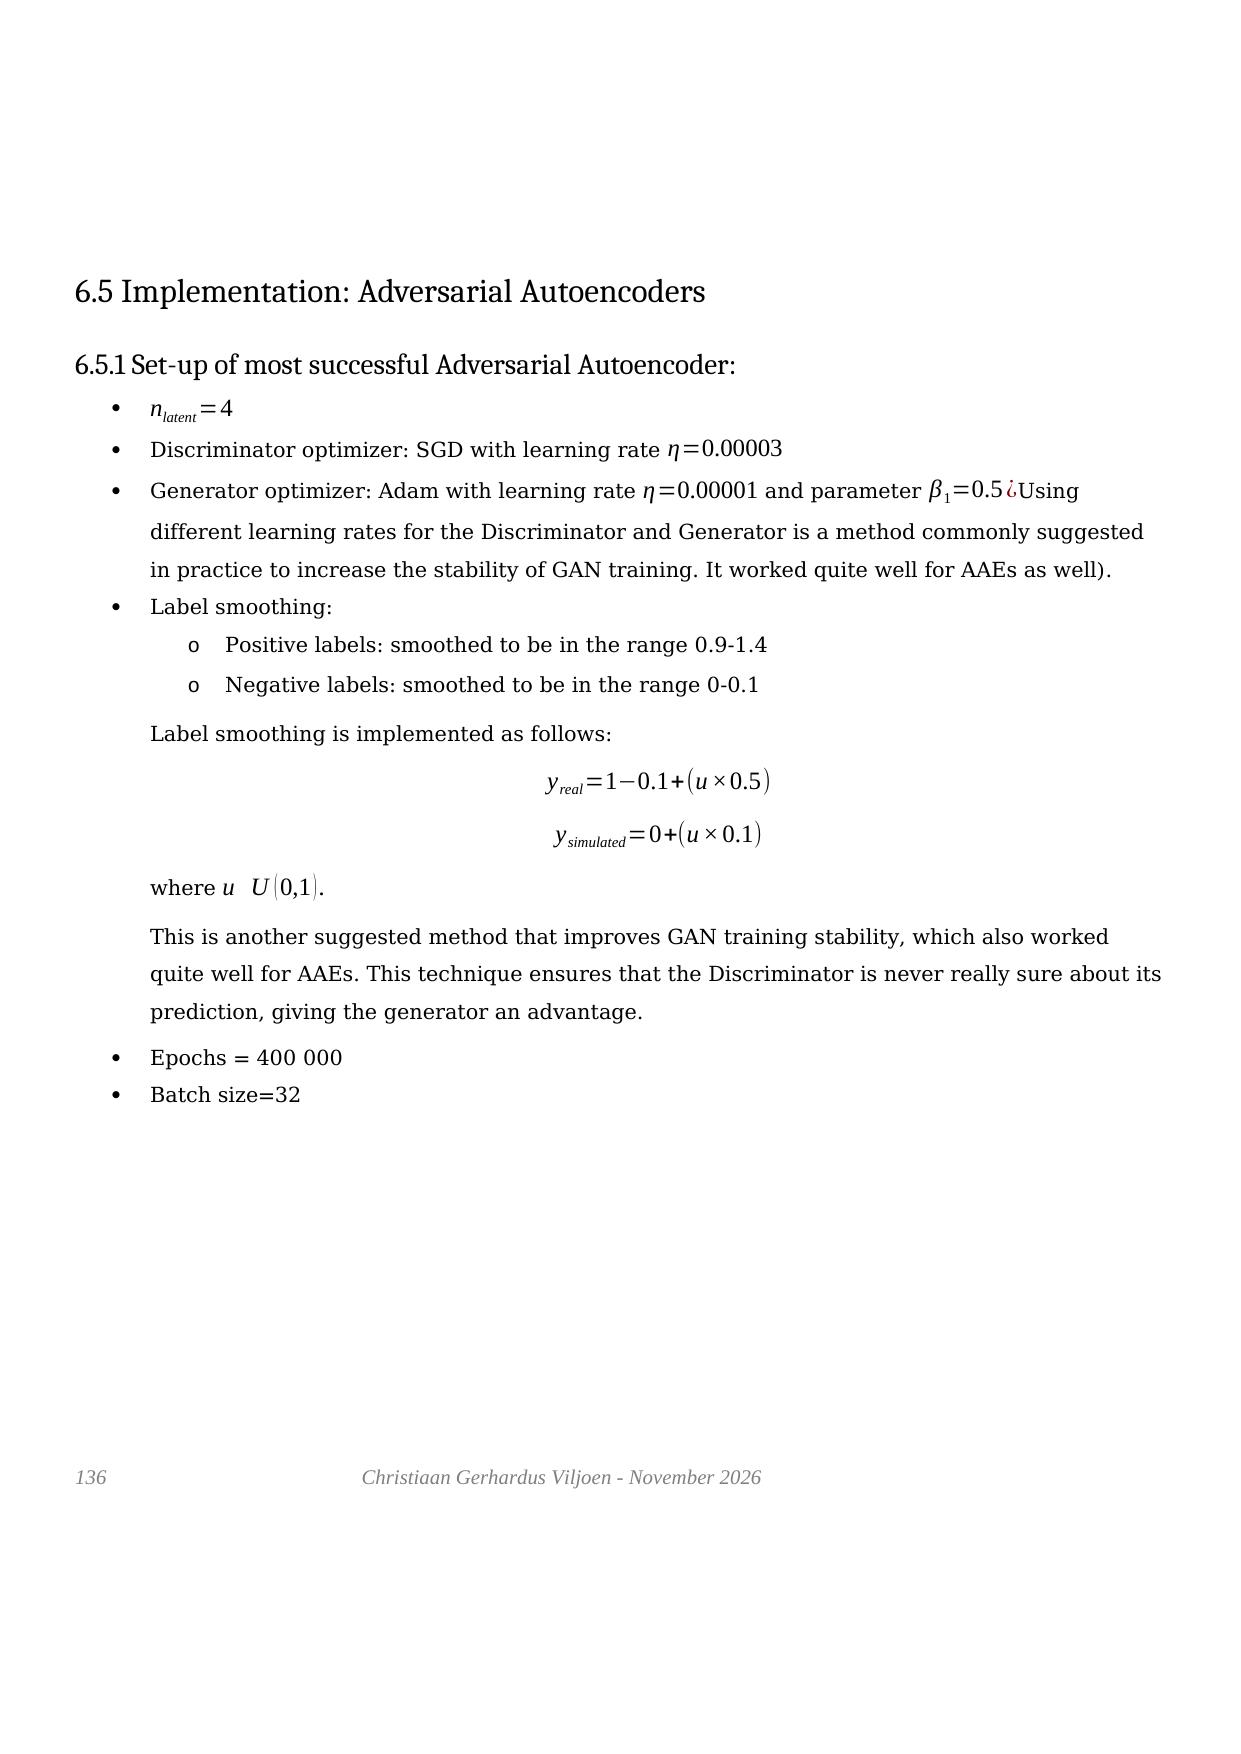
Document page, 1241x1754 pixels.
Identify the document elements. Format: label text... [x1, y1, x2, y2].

list Negative labels: smoothed to be in the range 0-0.1 [187, 672, 1165, 699]
list Discriminator optimizer: SGD with learning rate [112, 435, 1165, 463]
list Epochs = 400 000 [112, 1044, 1165, 1069]
list Label smoothing: [112, 594, 1165, 619]
list Batch size=32 [112, 1082, 1165, 1107]
text Label smoothing is implemented as follows: [150, 721, 1165, 746]
subtitle Set-up of most successful Adversarial Autoencoder: [75, 348, 1165, 382]
text where [150, 872, 1165, 903]
list Generator optimizer: Adam with learning rate and parameter Using different learning rates for the Discriminator and Generator is a method commonly suggested in practice to increase the stability of GAN training. It worked quite well for AAEs as well). [112, 475, 1165, 582]
list Positive labels: smoothed to be in the range 0.9-1.4 [187, 632, 1165, 658]
text This is another suggested method that improves GAN training stability, which also worked quite well for AAEs. This technique ensures that the Discriminator is never really sure about its prediction, giving the generator an advantage. [150, 923, 1165, 1023]
subtitle Implementation: Adversarial Autoencoders [75, 272, 1165, 311]
